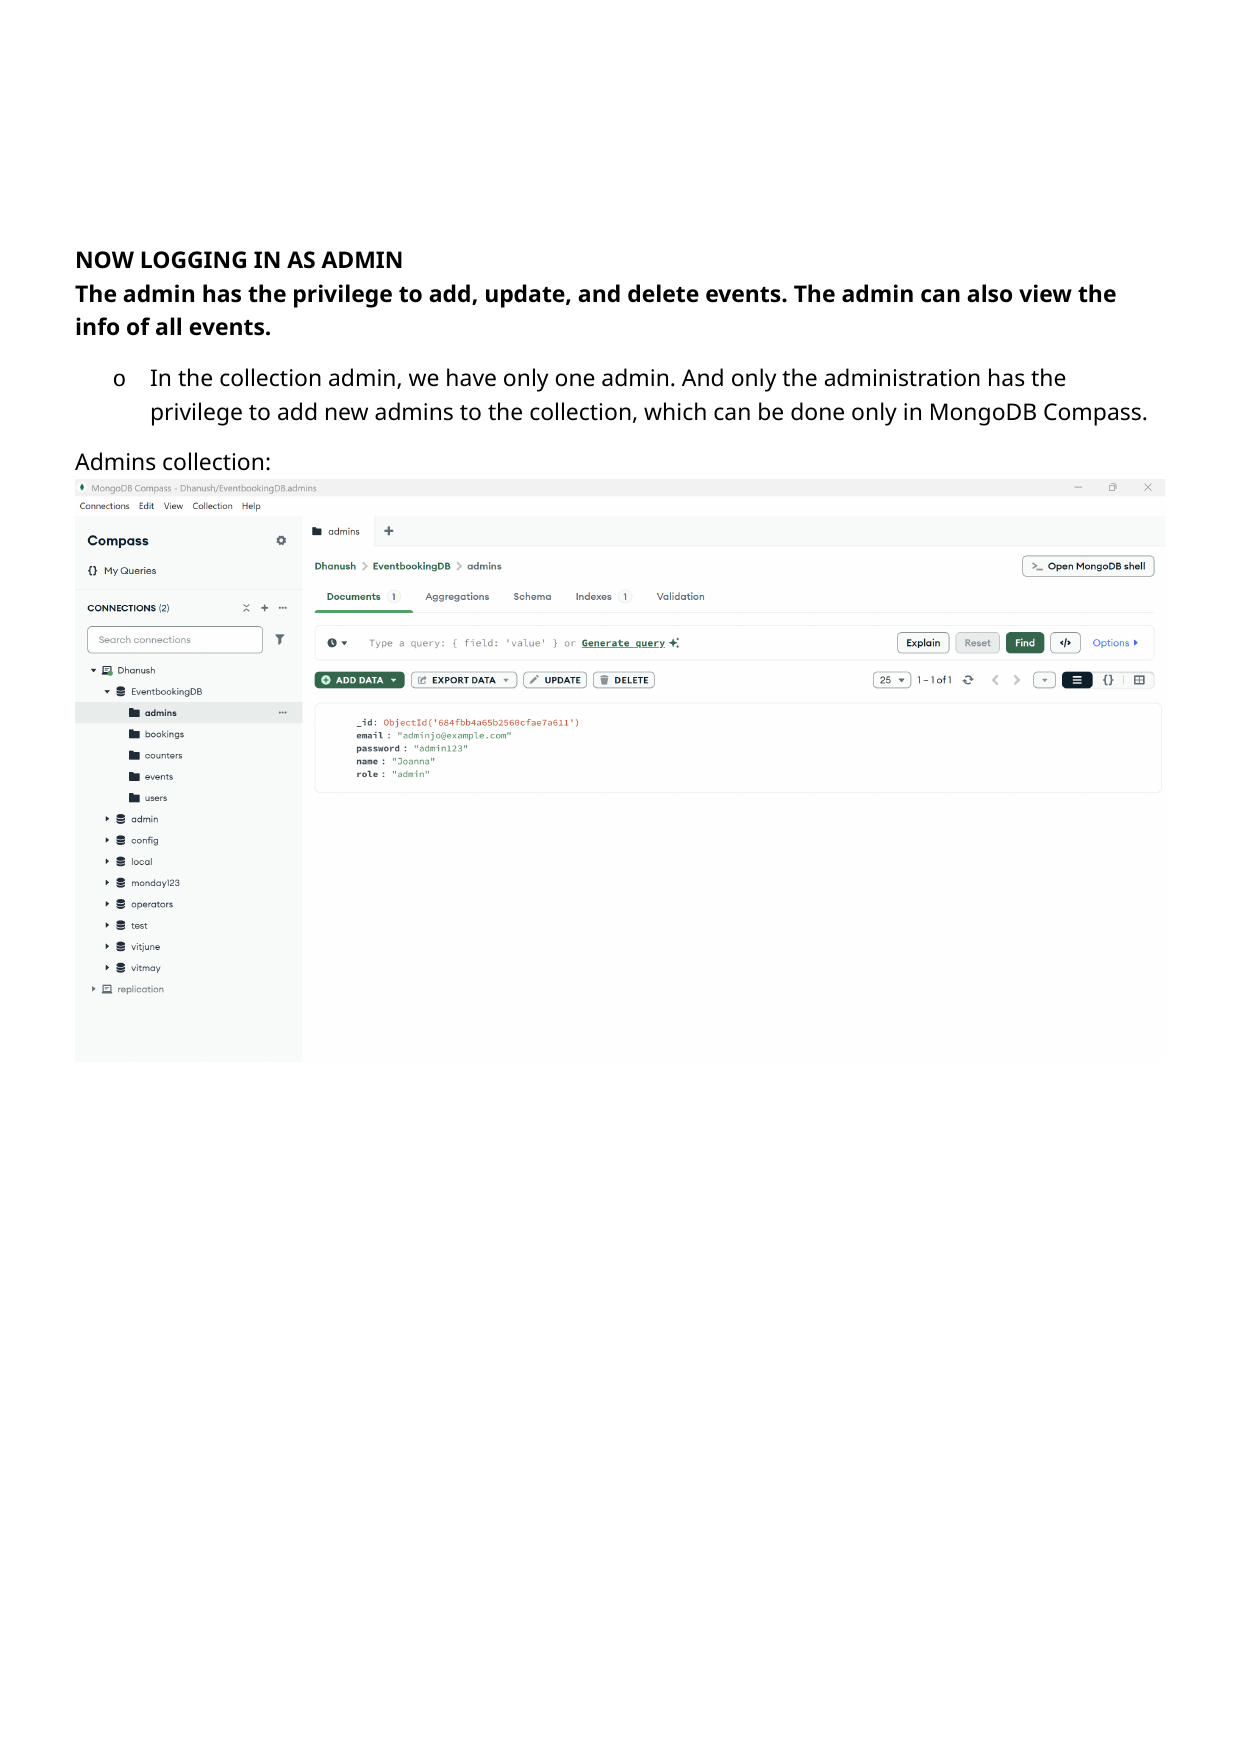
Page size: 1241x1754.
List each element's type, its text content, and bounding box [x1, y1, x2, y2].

picture [75, 479, 1166, 1062]
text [75, 75, 1165, 342]
list In the collection admin, we have only one admin. And only the administration has the privilege to add new admins to the collection, which can be done only in MongoDB Compass. [112, 362, 1165, 427]
text Admins collection: [75, 446, 1165, 479]
